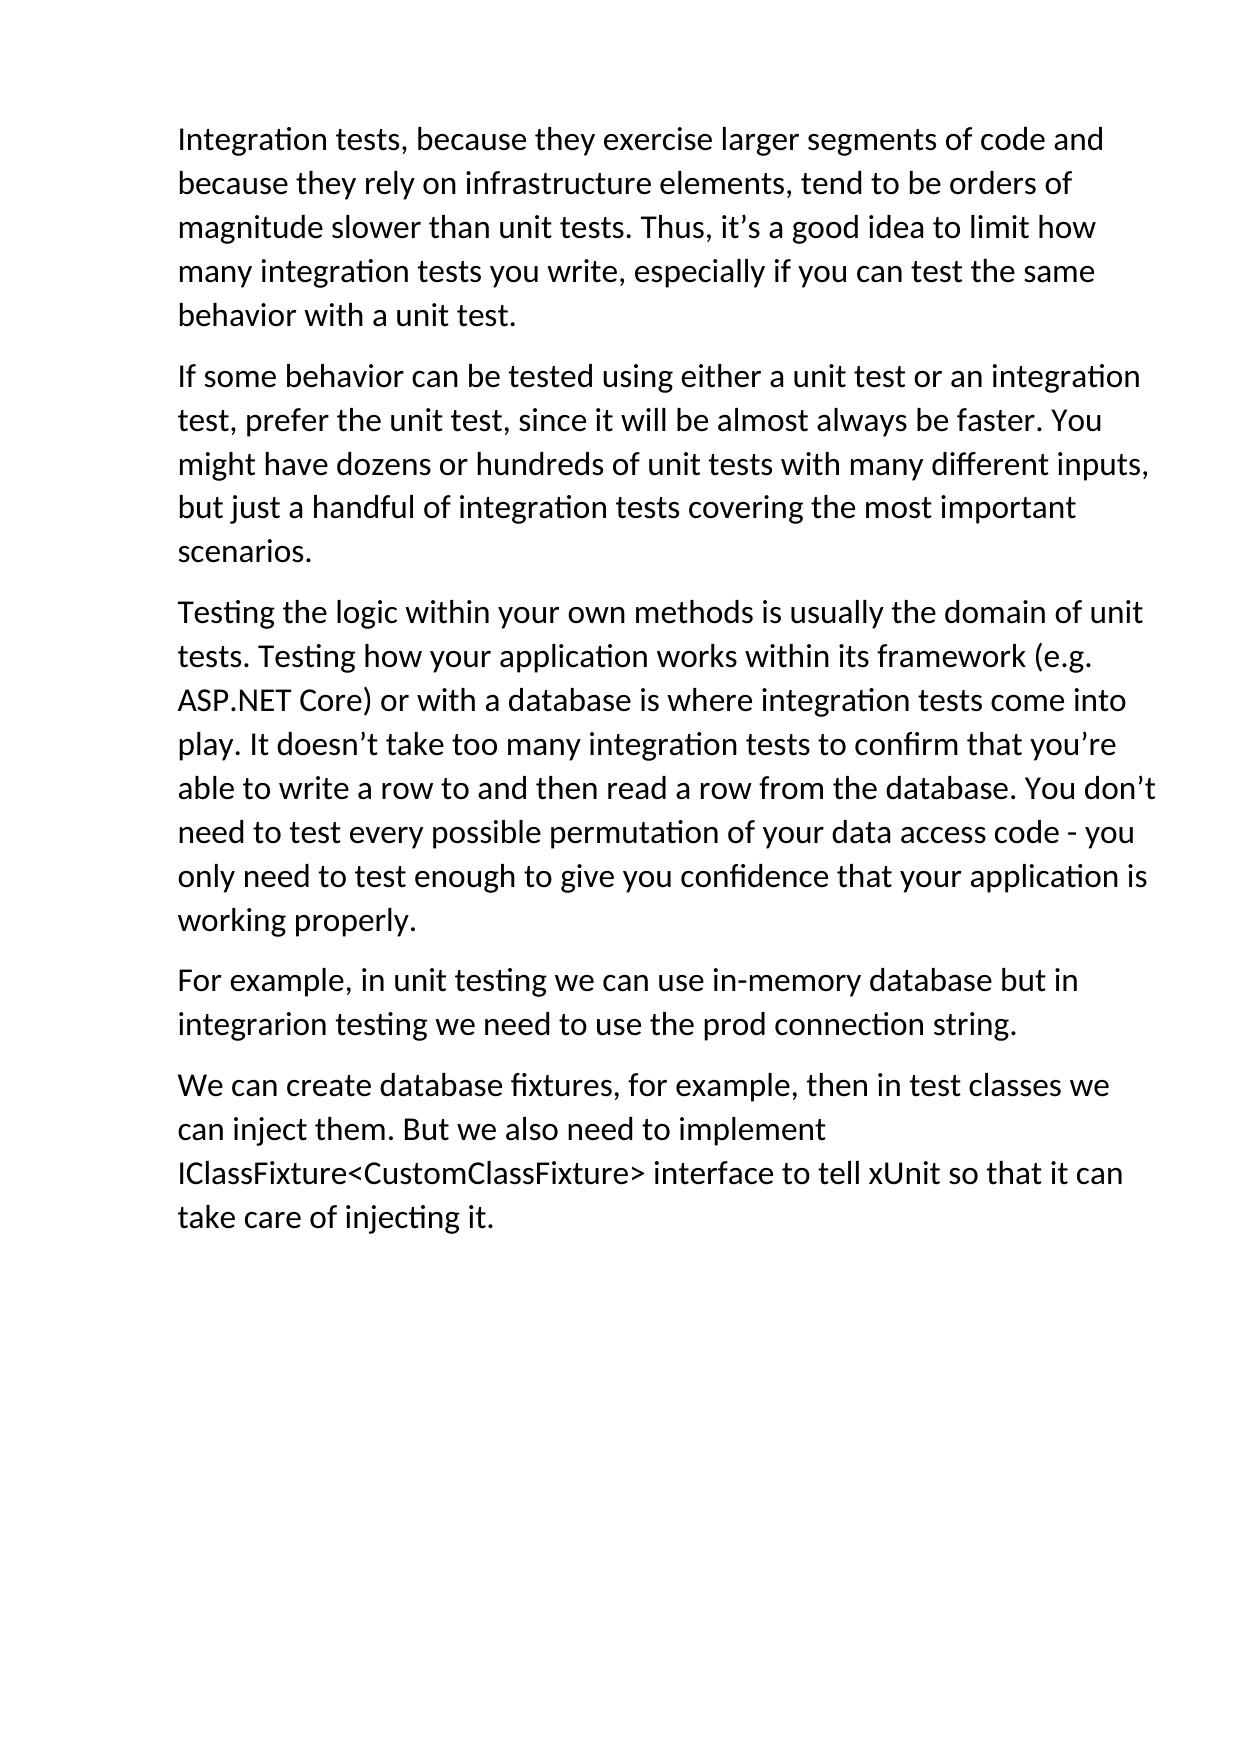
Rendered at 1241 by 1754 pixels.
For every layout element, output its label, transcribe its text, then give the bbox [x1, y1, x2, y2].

text We can create database fixtures, for example, then in test classes we can inject them. But we also need to implement IClassFixture<CustomClassFixture> interface to tell xUnit so that it can take care of injecting it. [177, 1064, 1162, 1237]
text Testing the logic within your own methods is usually the domain of unit tests. Testing how your application works within its framework (e.g. ASP.NET Core) or with a database is where integration tests come into play. It doesn’t take too many integration tests to confirm that you’re able to write a row to and then read a row from the database. You don’t need to test every possible permutation of your data access code - you only need to test enough to give you confidence that your application is working properly. [177, 591, 1162, 939]
text If some behavior can be tested using either a unit test or an integration test, prefer the unit test, since it will be almost always be faster. You might have dozens or hundreds of unit tests with many different inputs, but just a handful of integration tests covering the most important scenarios. [177, 354, 1162, 571]
text For example, in unit testing we can use in-memory database but in integrarion testing we need to use the prod connection string. [177, 959, 1162, 1044]
text Integration tests, because they exercise larger segments of code and because they rely on infrastructure elements, tend to be orders of magnitude slower than unit tests. Thus, it’s a good idea to limit how many integration tests you write, especially if you can test the same behavior with a unit test. [177, 118, 1162, 335]
